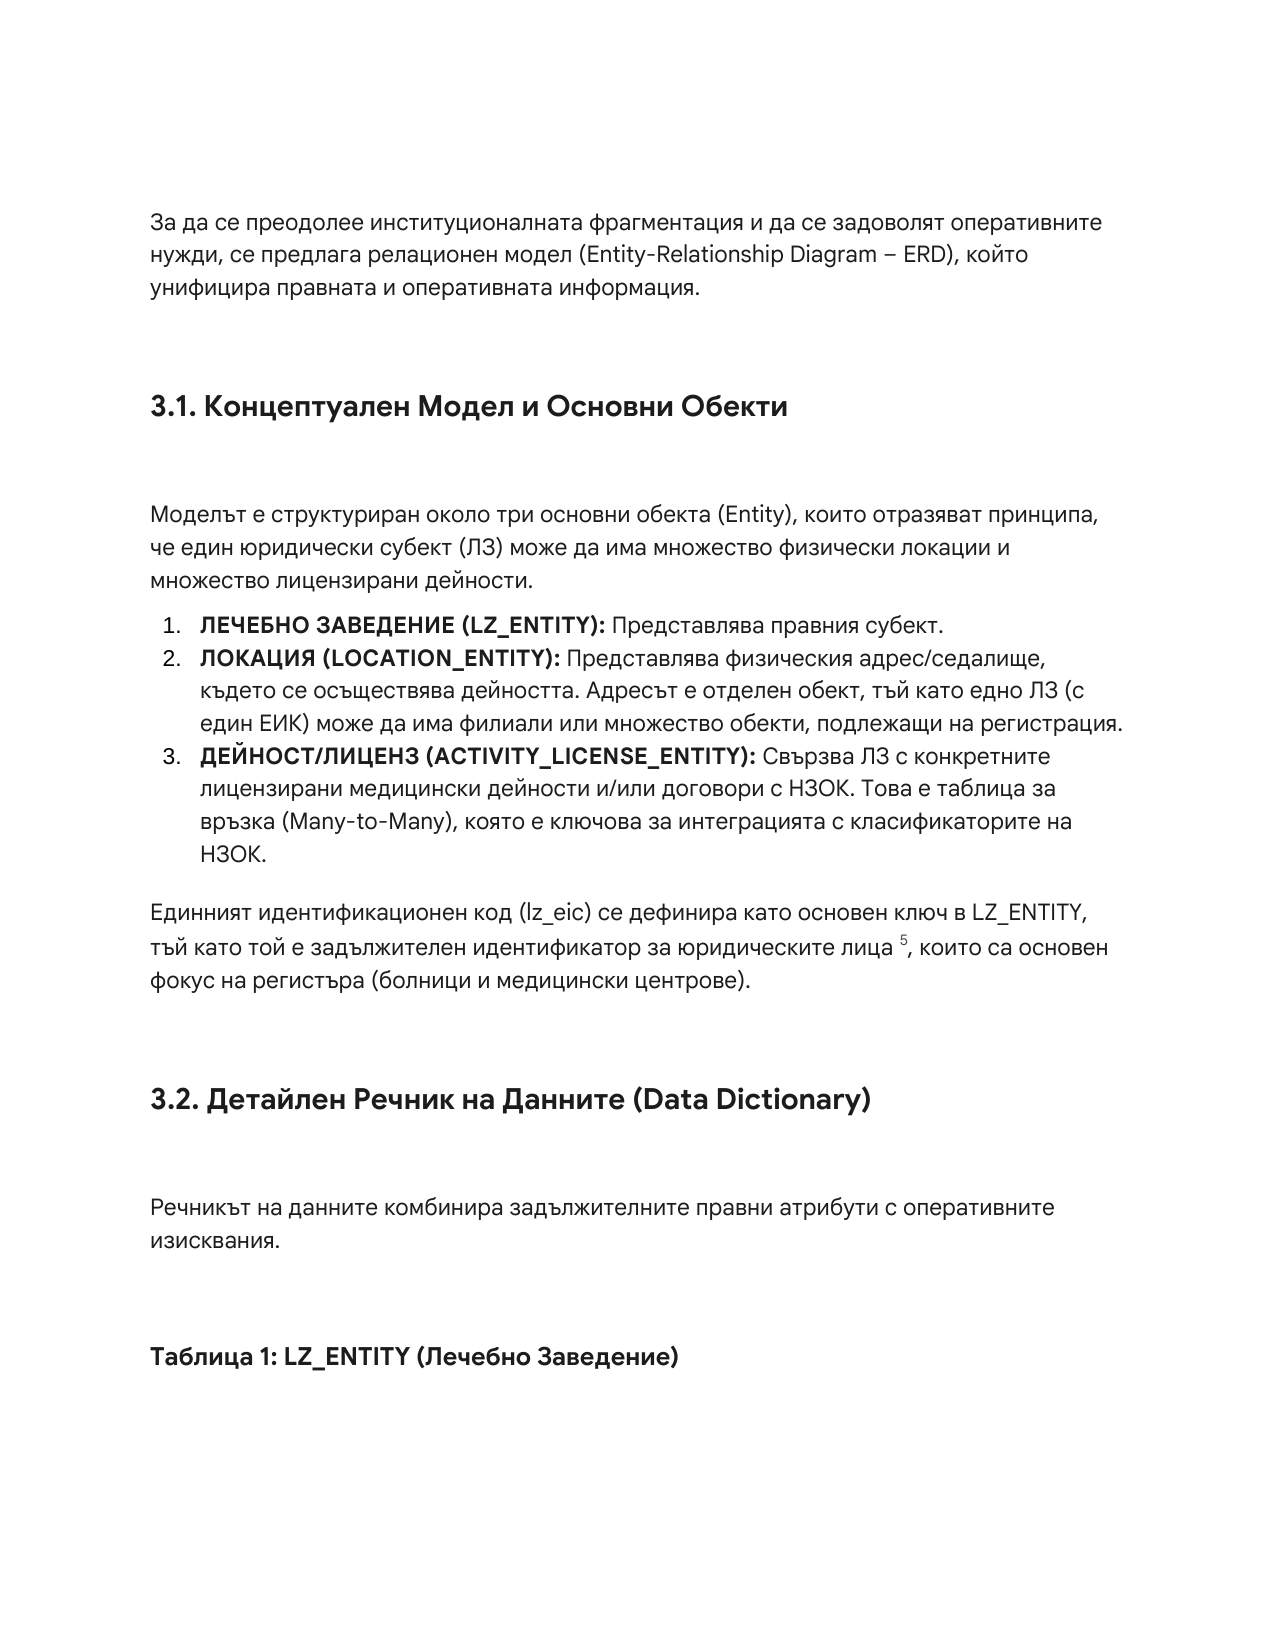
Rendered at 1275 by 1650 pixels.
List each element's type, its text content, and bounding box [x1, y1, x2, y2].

list ЛОКАЦИЯ (LOCATION_ENTITY): Представлява физическия адрес/седалище, където се осъществява дейността. Адресът е отделен обект, тъй като едно ЛЗ (с един ЕИК) може да има филиали или множество обекти, подлежащи на регистрация. [162, 644, 1125, 738]
list ДЕЙНОСТ/ЛИЦЕНЗ (ACTIVITY_LICENSE_ENTITY): Свързва ЛЗ с конкретните лицензирани медицински дейности и/или договори с НЗОК. Това е таблица за връзка (Many-to-Many), която е ключова за интеграцията с класификаторите на НЗОК. [162, 742, 1125, 869]
text Моделът е структуриран около три основни обекта (Entity), които отразяват принципа, че един юридически субект (ЛЗ) може да има множество физически локации и множество лицензирани дейности. [150, 500, 1125, 594]
subtitle Таблица 1: LZ_ENTITY (Лечебно Заведение) [150, 1342, 1125, 1373]
text Речникът на данните комбинира задължителните правни атрибути с оперативните изисквания. [150, 1193, 1125, 1255]
subtitle 3.2. Детайлен Речник на Данните (Data Dictionary) [150, 1082, 1125, 1118]
list ЛЕЧЕБНО ЗАВЕДЕНИЕ (LZ_ENTITY): Представлява правния субект. [162, 611, 1125, 640]
text За да се преодолее институционалната фрагментация и да се задоволят оперативните нужди, се предлага релационен модел (Entity-Relationship Diagram – ERD), който унифицира правната и оперативната информация. [150, 208, 1125, 302]
text Единният идентификационен код (lz_eic) се дефинира като основен ключ в LZ_ENTITY, тъй като той е задължителен идентификатор за юридическите лица 5, които са основен фокус на регистъра (болници и медицински центрове). [150, 898, 1125, 995]
subtitle 3.1. Концептуален Модел и Основни Обекти [150, 388, 1125, 425]
